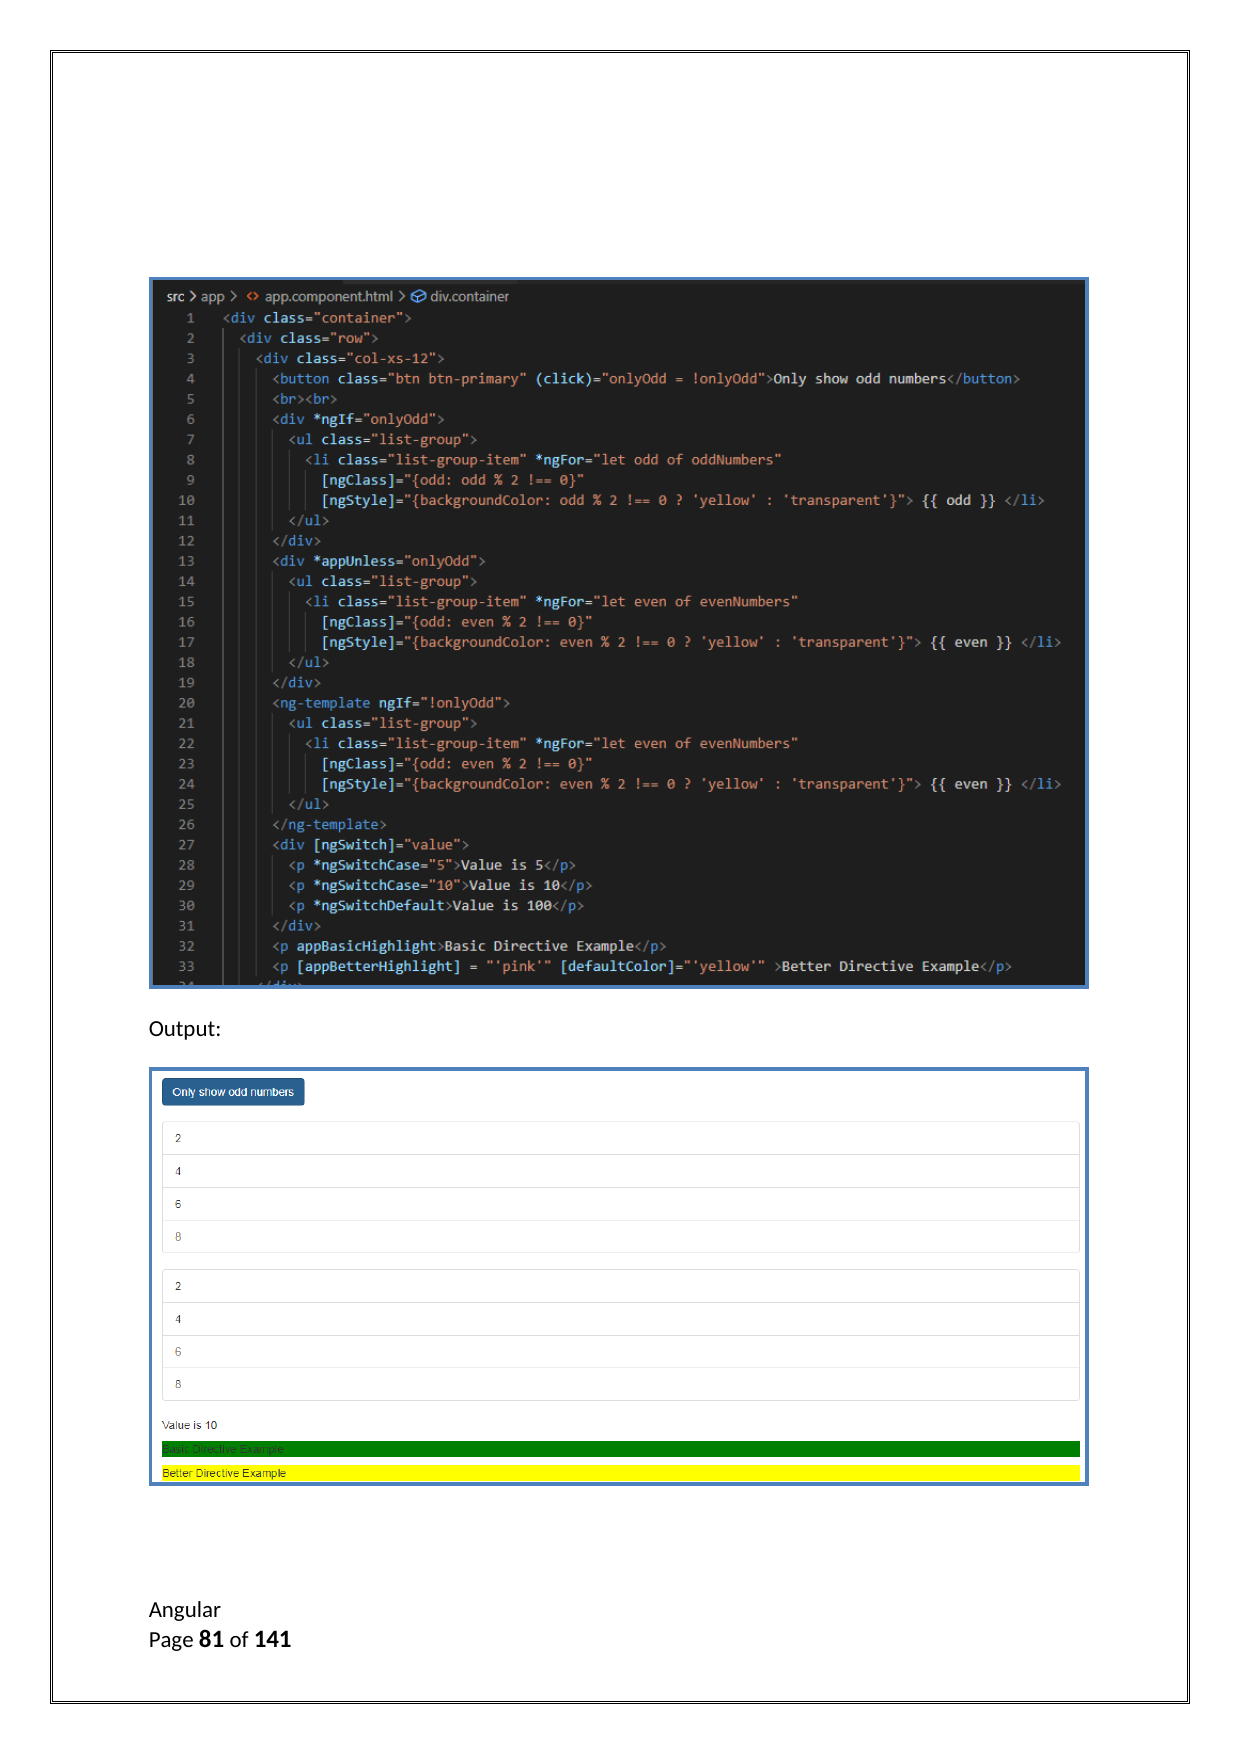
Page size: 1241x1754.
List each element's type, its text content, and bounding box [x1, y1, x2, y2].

text Output: [148, 1014, 1092, 1042]
picture [152, 1071, 1085, 1482]
picture [152, 280, 1085, 985]
